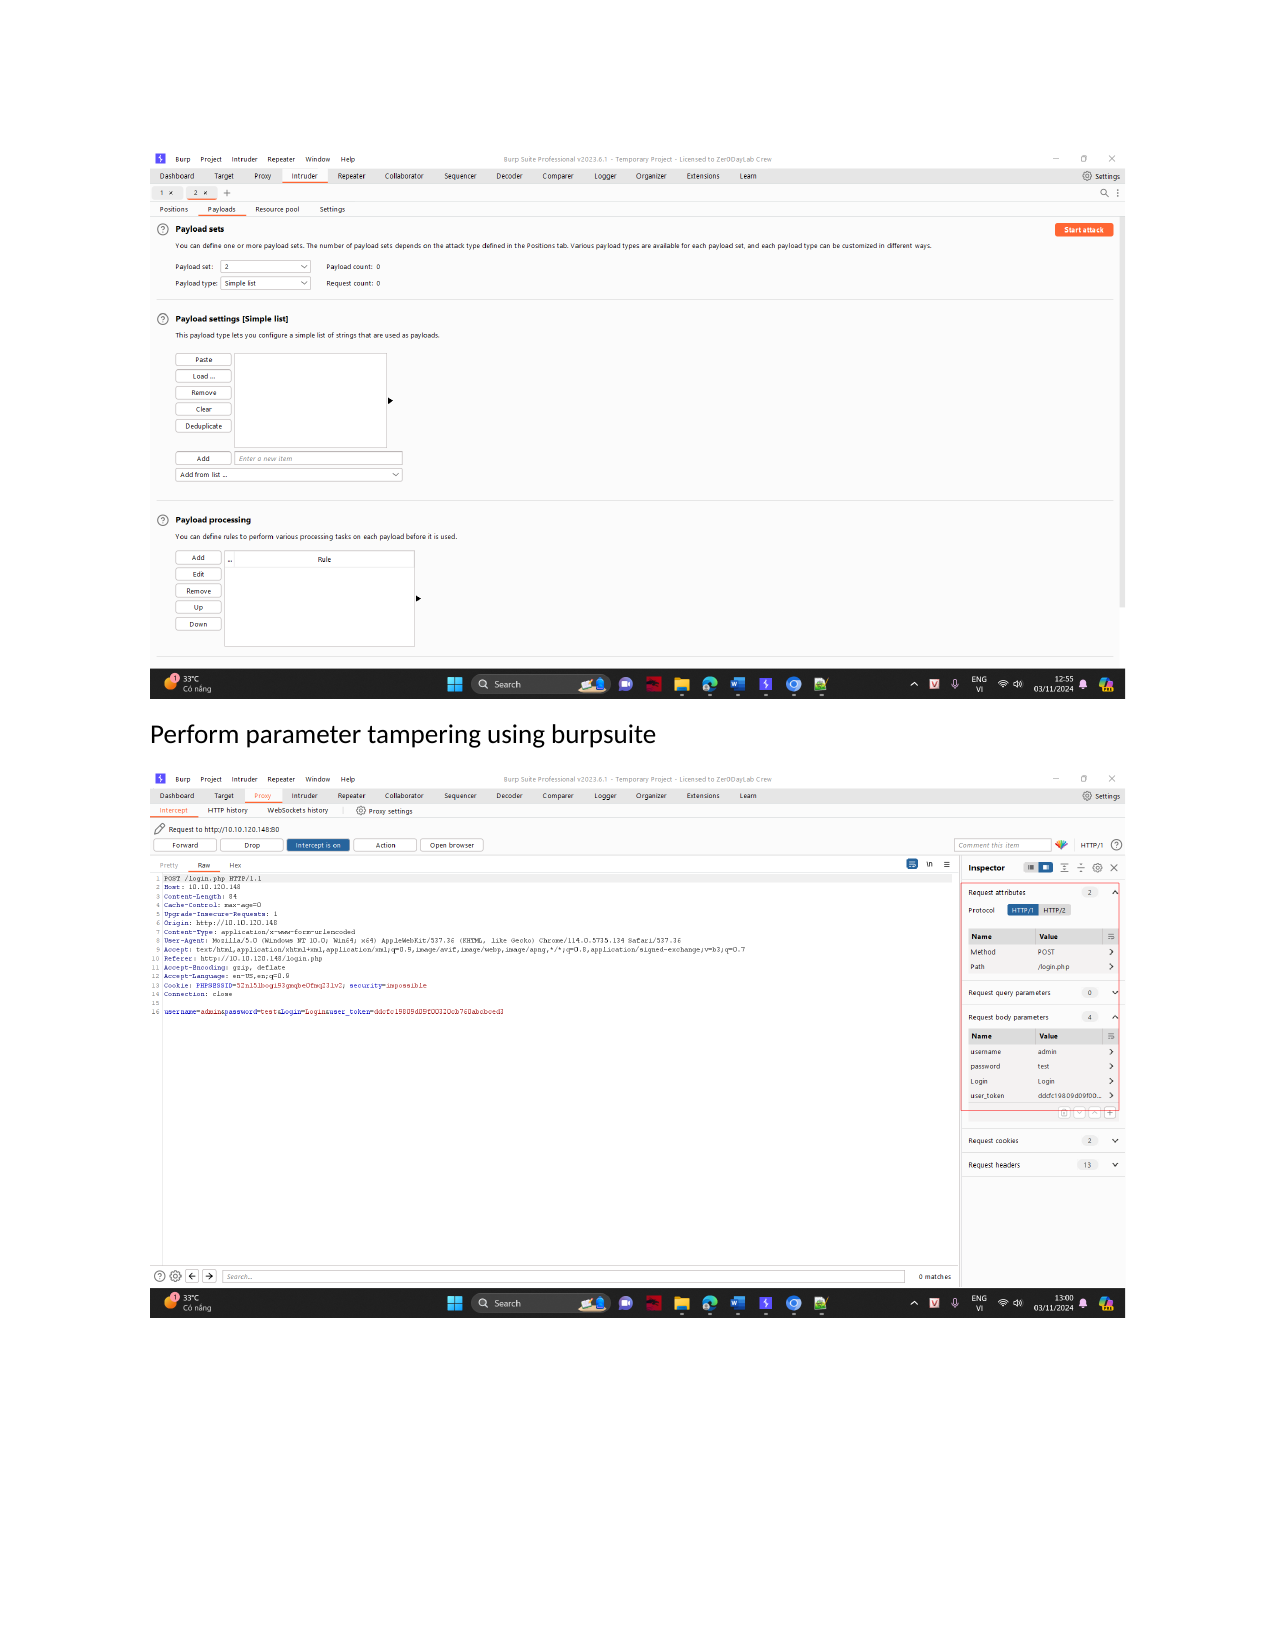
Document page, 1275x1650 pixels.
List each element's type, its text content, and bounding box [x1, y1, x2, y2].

picture [150, 769, 1125, 1318]
picture [150, 150, 1125, 699]
text Perform parameter tampering using burpsuite [150, 717, 1125, 750]
